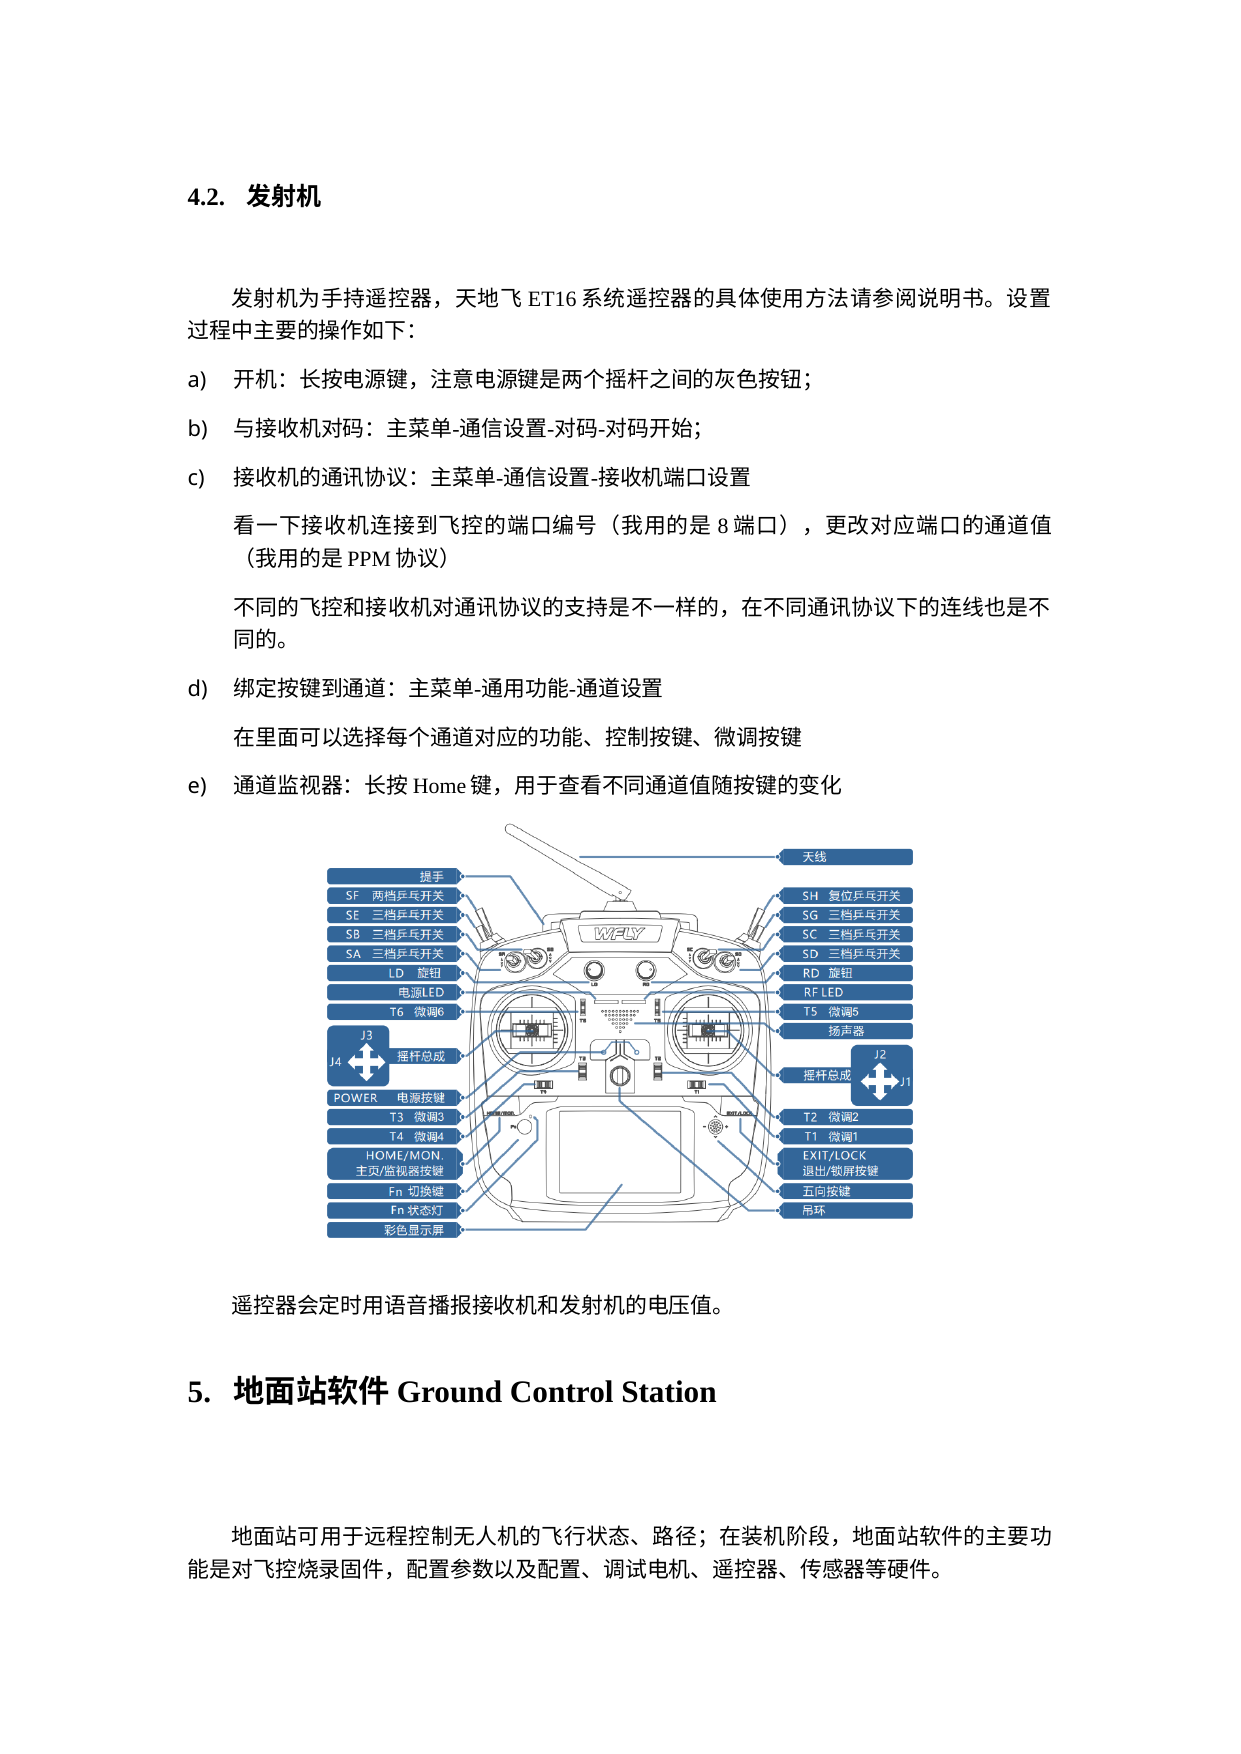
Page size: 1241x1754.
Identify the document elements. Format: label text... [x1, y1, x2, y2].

list 通道监视器：长按Home键，用于查看不同通道值随按键的变化 [187, 768, 1053, 801]
list 开机：长按电源键，注意电源键是两个摇杆之间的灰色按钮； [187, 362, 1053, 394]
text 地面站可用于远程控制无人机的飞行状态、路径；在装机阶段，地面站软件的主要功能是对飞控烧录固件，配置参数以及配置、调试电机、遥控器、传感器等硬件。 [187, 1519, 1053, 1584]
text 遥控器会定时用语音播报接收机和发射机的电压值。 [187, 1288, 1053, 1321]
list 与接收机对码：主菜单-通信设置-对码-对码开始； [187, 411, 1053, 443]
subtitle 发射机 [187, 162, 1053, 227]
picture [314, 816, 927, 1261]
list 看一下接收机连接到飞控的端口编号（我用的是8端口），更改对应端口的通道值（我用的是PPM协议） [233, 508, 1053, 573]
list 接收机的通讯协议：主菜单-通信设置-接收机端口设置 [187, 459, 1053, 492]
list 不同的飞控和接收机对通讯协议的支持是不一样的，在不同通讯协议下的连线也是不同的。 [233, 589, 1053, 654]
list 绑定按键到通道：主菜单-通用功能-通道设置 [187, 671, 1053, 703]
list 在里面可以选择每个通道对应的功能、控制按键、微调按键 [233, 719, 1053, 752]
subtitle 地面站软件 Ground Control Station [187, 1356, 1053, 1421]
text 发射机为手持遥控器，天地飞ET16系统遥控器的具体使用方法请参阅说明书。设置过程中主要的操作如下： [187, 281, 1053, 346]
